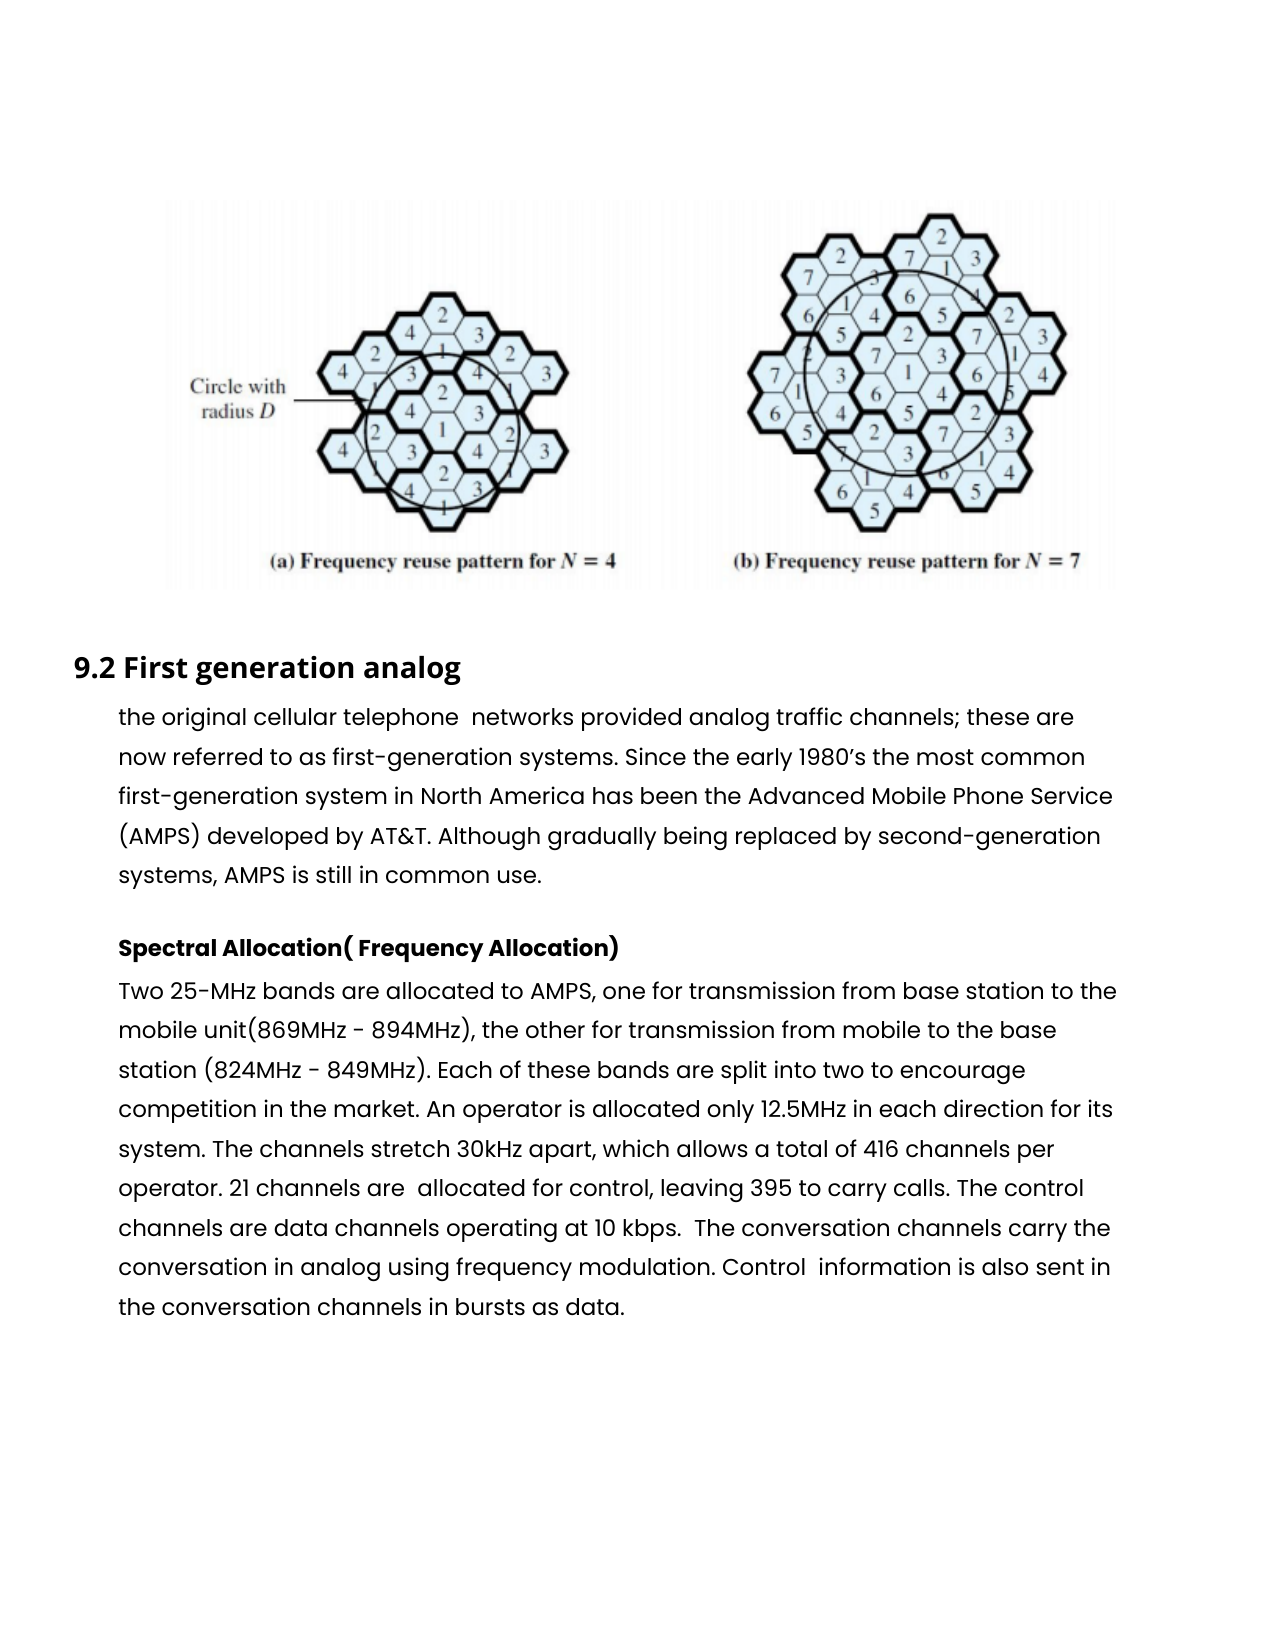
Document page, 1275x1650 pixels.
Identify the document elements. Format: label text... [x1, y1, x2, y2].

subtitle 9.2 First generation analog [74, 647, 1125, 687]
subtitle Spectral Allocation( Frequency Allocation) [118, 930, 1125, 964]
picture [119, 150, 1151, 605]
text Two 25-MHz bands are allocated to AMPS, one for transmission from base station to the mobile unit(869MHz - 894MHz), the other for transmission from mobile to the base station (824MHz - 849MHz). Each of these bands are split into two to encourage competition in the market. An operator is allocated only 12.5MHz in each direction for its system. The channels stretch 30kHz apart, which allows a total of 416 channels per operator. 21 channels are allocated for control, leaving 395 to carry calls. The control channels are data channels operating at 10 kbps. The conversation channels carry the conversation in analog using frequency modulation. Control information is also sent in the conversation channels in bursts as data. [118, 973, 1125, 1323]
text the original cellular telephone networks provided analog traffic channels; these are now referred to as first-generation systems. Since the early 1980’s the most common first-generation system in North America has been the Advanced Mobile Phone Service (AMPS) developed by AT&T. Although gradually being replaced by second-generation systems, AMPS is still in common use. [118, 699, 1125, 892]
